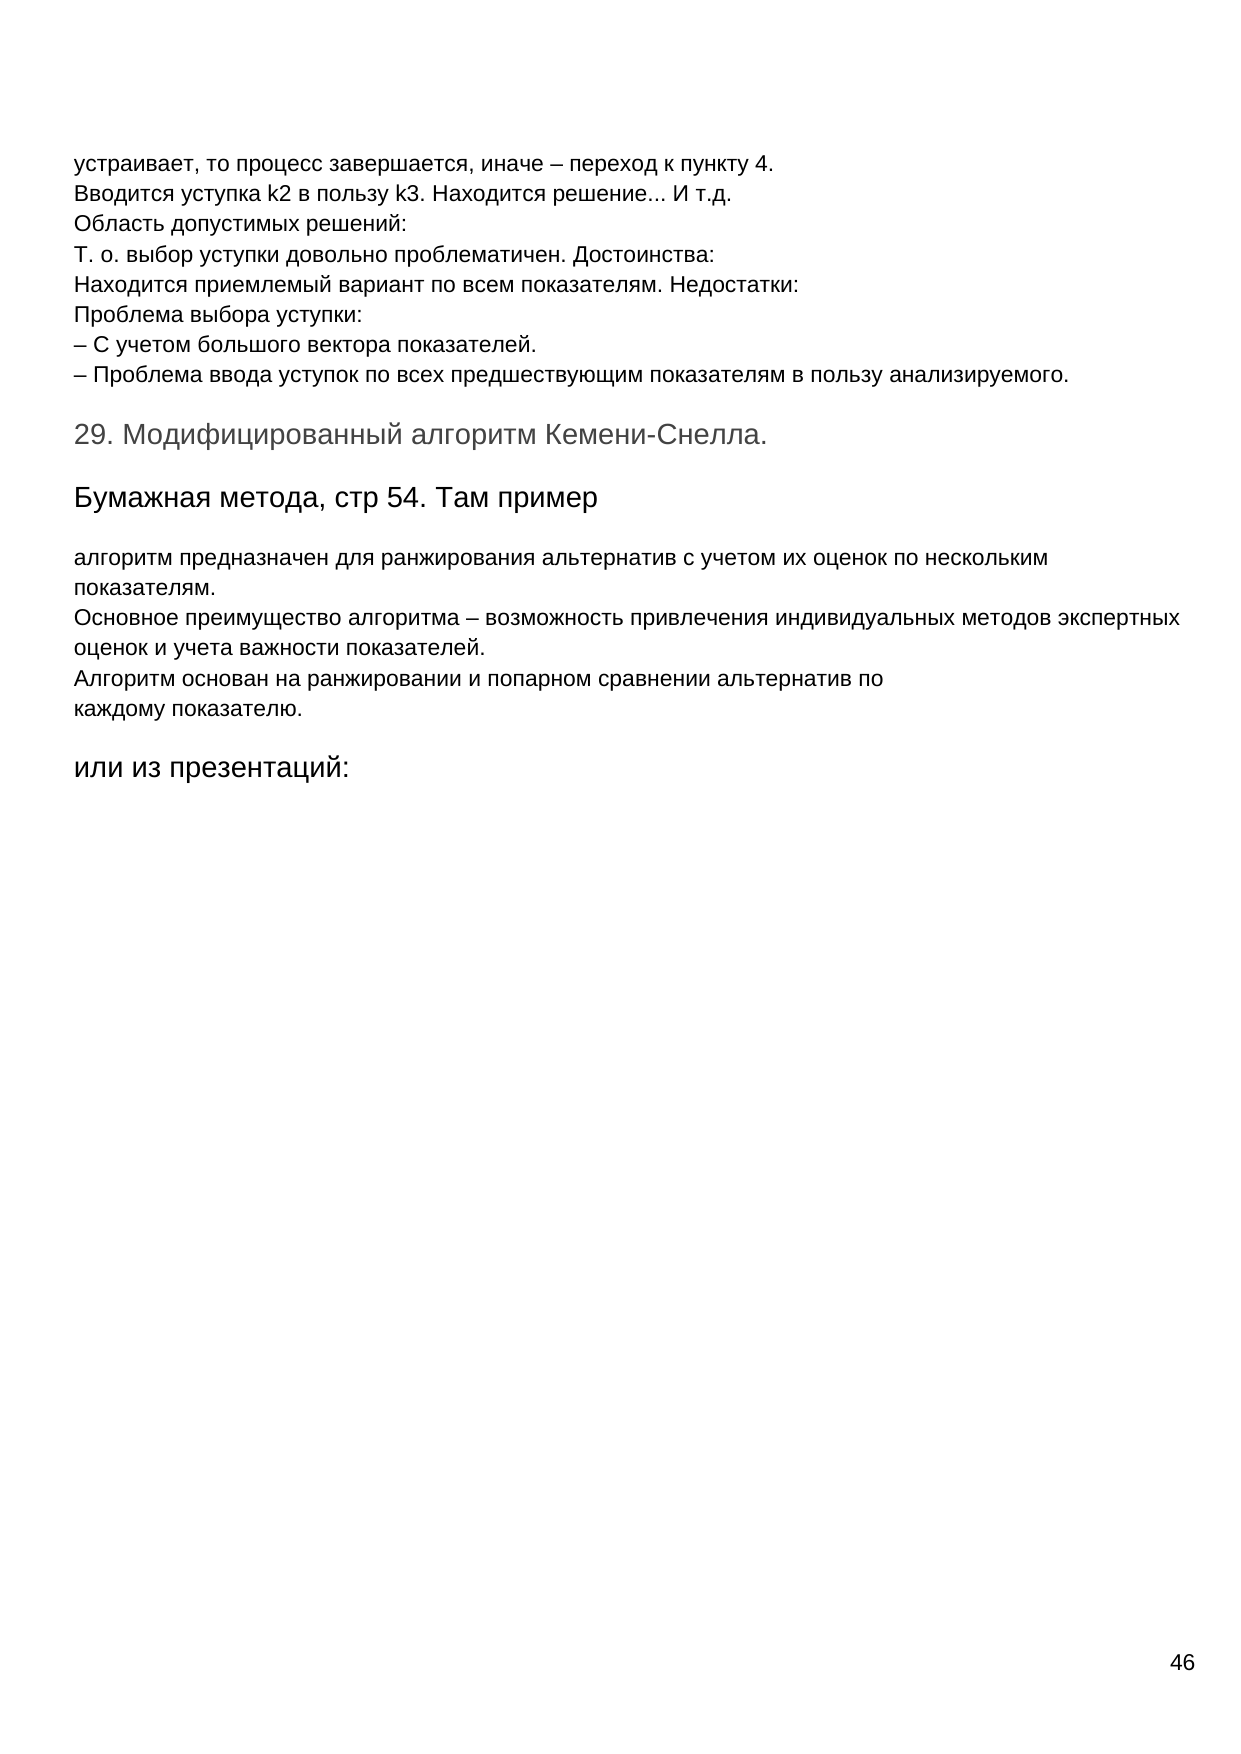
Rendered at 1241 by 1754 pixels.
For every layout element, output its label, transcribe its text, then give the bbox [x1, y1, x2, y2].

text Находится приемлемый вариант по всем показателям. Недостатки: [74, 271, 1195, 297]
text каждому показателю. [74, 695, 1195, 721]
text Алгоритм основан на ранжировании и попарном сравнении альтернатив по [74, 664, 1195, 691]
text Область допустимых решений: [74, 210, 1195, 237]
subtitle 29. Модифицированный алгоритм Кемени-Снелла. [74, 417, 1195, 450]
text алгоритм предназначен для ранжирования альтернатив с учетом их оценок по нескольким показателям. [74, 544, 1195, 600]
text – С учетом большого вектора показателей. [74, 331, 1195, 358]
text – Проблема ввода уступок по всех предшествующим показателям в пользу анализируемого. [74, 361, 1195, 388]
text устраивает, то процесс завершается, иначе – переход к пункту 4. [74, 150, 1195, 176]
text Вводится уступка k2 в пользу k3. Находится решение... И т.д. [74, 180, 1195, 207]
text Основное преимущество алгоритма – возможность привлечения индивидуальных методов экспертных оценок и учета важности показателей. [74, 604, 1195, 661]
text или из презентаций: [74, 750, 1195, 783]
text Бумажная метода, стр 54. Там пример [74, 480, 1195, 514]
text Т. о. выбор уступки довольно проблематичен. Достоинства: [74, 241, 1195, 267]
text Проблема выбора уступки: [74, 301, 1195, 327]
